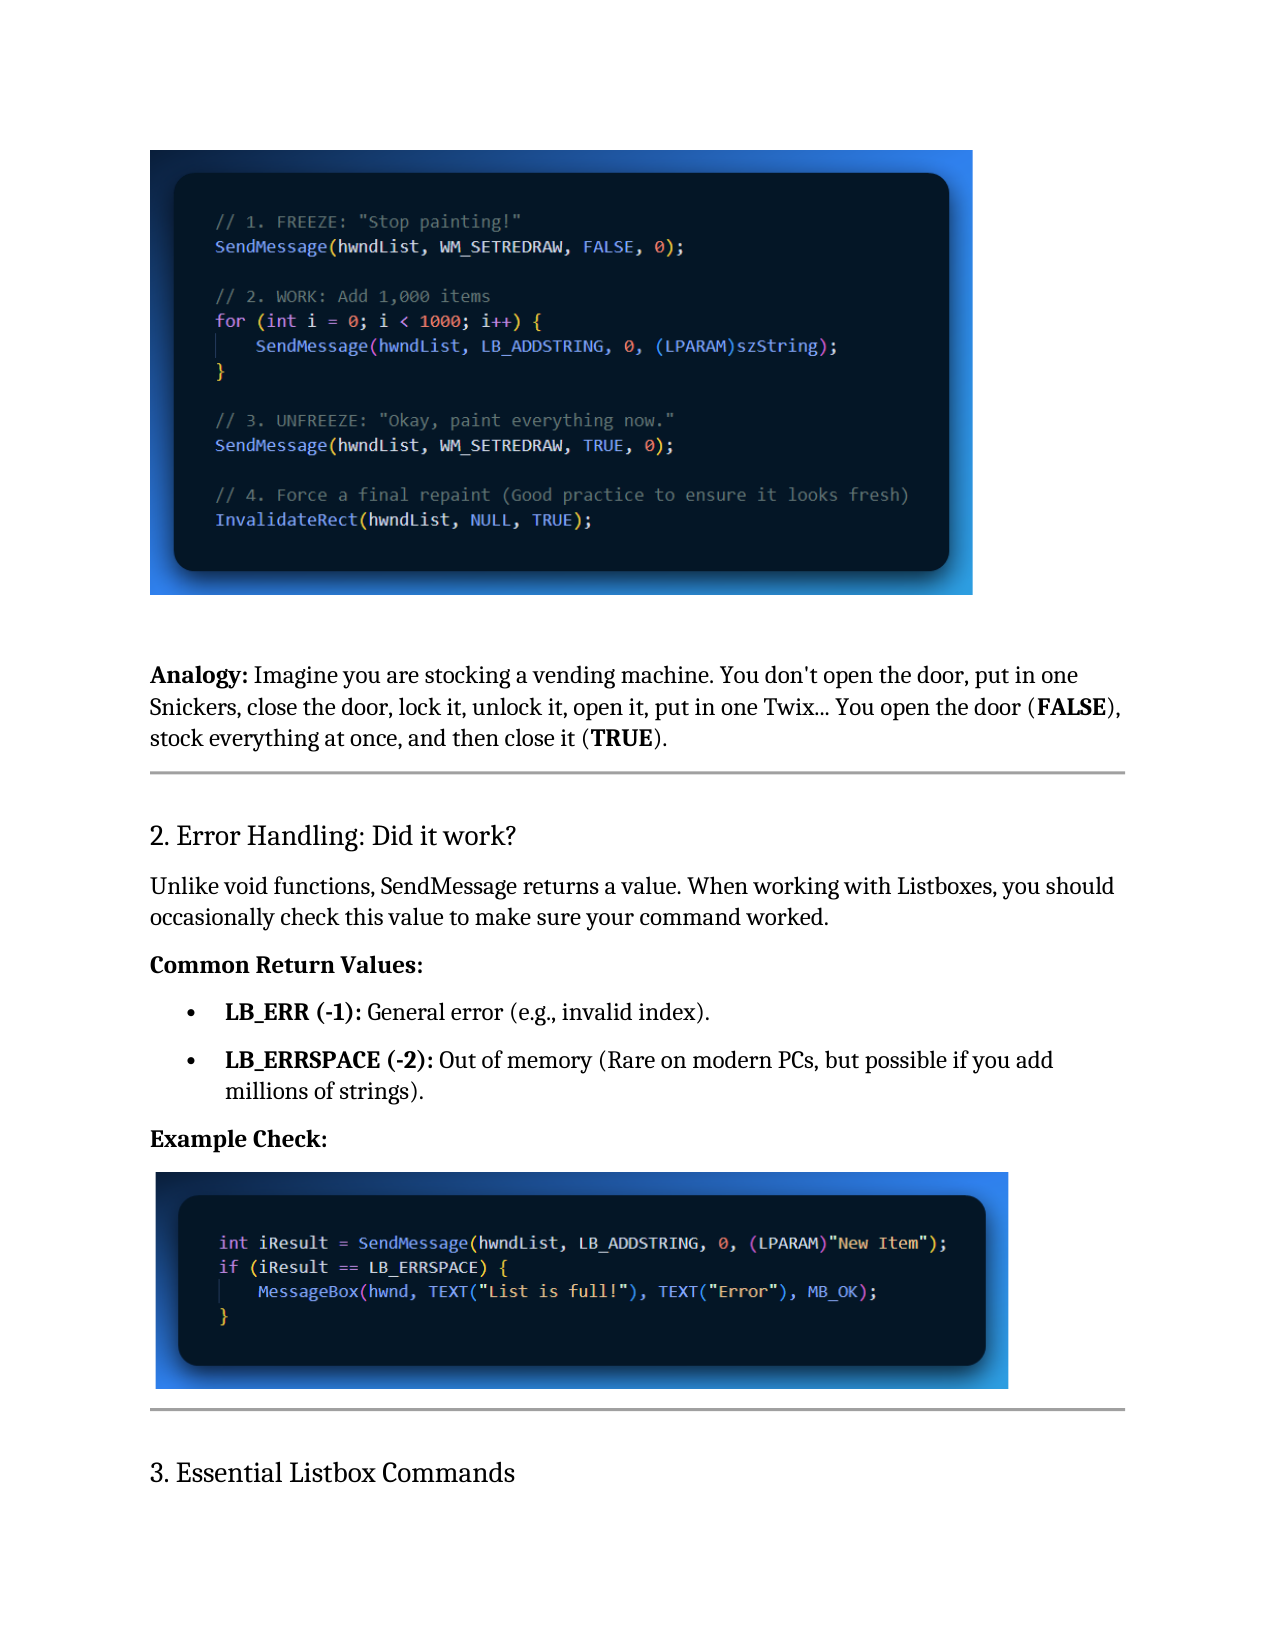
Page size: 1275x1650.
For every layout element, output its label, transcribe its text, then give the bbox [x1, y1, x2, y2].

list LB_ERRSPACE (-2): Out of memory (Rare on modern PCs, but possible if you add millions of strings). [187, 1046, 1125, 1106]
text Common Return Values: [150, 951, 1125, 979]
list LB_ERR (-1): General error (e.g., invalid index). [187, 998, 1125, 1027]
text Analogy: Imagine you are stocking a vending machine. You don't open the door, put in one Snickers, close the door, lock it, unlock it, open it, put in one Twix... You open the door (FALSE), stock everything at once, and then close it (TRUE). [150, 661, 1125, 752]
picture [150, 150, 973, 595]
text Unlike void functions, SendMessage returns a value. When working with Listboxes, you should occasionally check this value to make sure your command worked. [150, 872, 1125, 932]
picture [155, 1172, 1009, 1389]
text 3. Essential Listbox Commands [150, 1456, 1125, 1489]
text 2. Error Handling: Did it work? [150, 819, 1125, 852]
text Example Check: [150, 1125, 1125, 1153]
